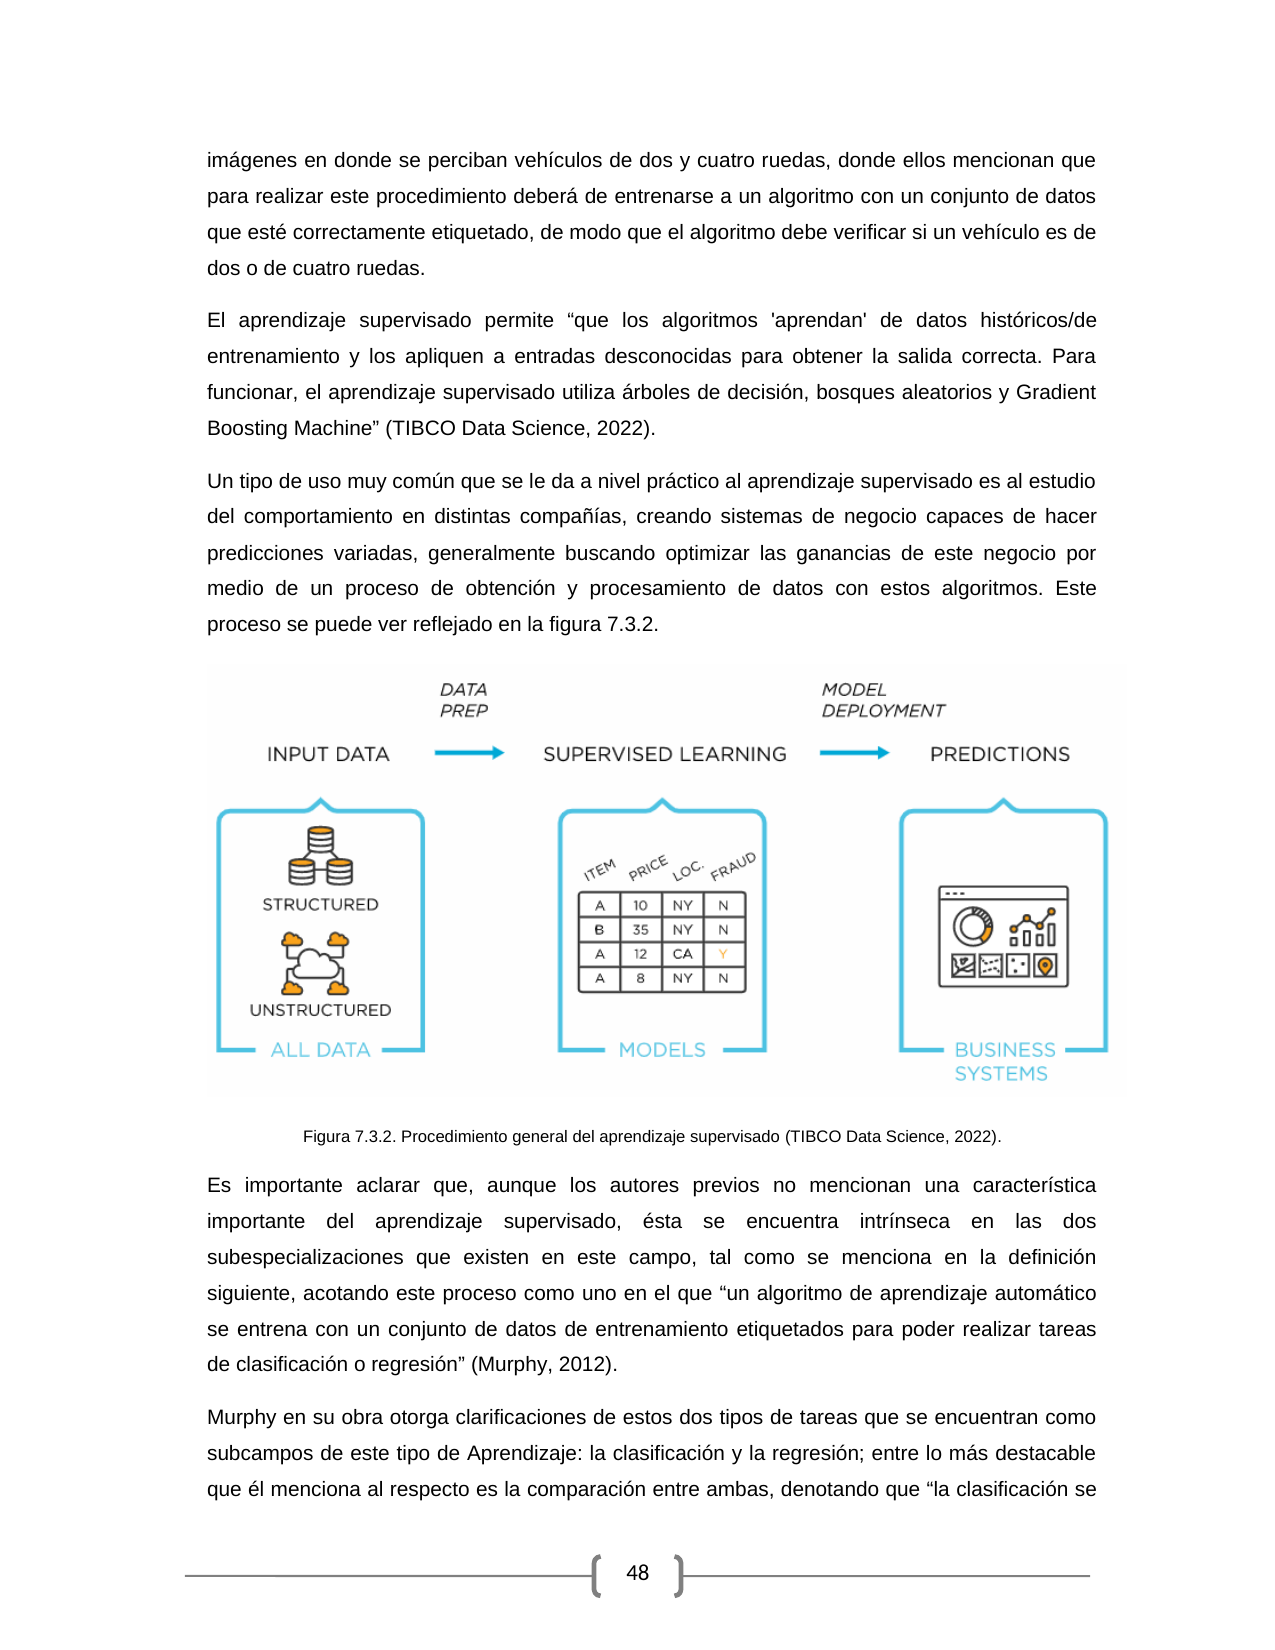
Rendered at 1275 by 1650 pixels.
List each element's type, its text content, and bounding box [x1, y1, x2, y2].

picture [206, 664, 1128, 1097]
text Es importante aclarar que, aunque los autores previos no mencionan una característica importante del aprendizaje supervisado, ésta se encuentra intrínseca en las dos subespecializaciones que existen en este campo, tal como se menciona en la definición siguiente, acotando este proceso como uno en el que “un algoritmo de aprendizaje automático se entrena con un conjunto de datos de entrenamiento etiquetados para poder realizar tareas de clasificación o regresión” . [207, 1173, 1098, 1376]
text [207, 1405, 1098, 1501]
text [207, 148, 1098, 279]
text El aprendizaje supervisado permite “que los algoritmos 'aprendan' de datos históricos/de entrenamiento y los apliquen a entradas desconocidas para obtener la salida correcta. Para funcionar, el aprendizaje supervisado utiliza árboles de decisión, bosques aleatorios y Gradient Boosting Machine” . [207, 308, 1098, 440]
text Figura 7.3.2. Procedimiento general del aprendizaje supervisado . [207, 1127, 1098, 1146]
text Un tipo de uso muy común que se le da a nivel práctico al aprendizaje supervisado es al estudio del comportamiento en distintas compañías, creando sistemas de negocio capaces de hacer predicciones variadas, generalmente buscando optimizar las ganancias de este negocio por medio de un proceso de obtención y procesamiento de datos con estos algoritmos. Este proceso se puede ver reflejado en la figura 7.3.2. [207, 468, 1098, 636]
